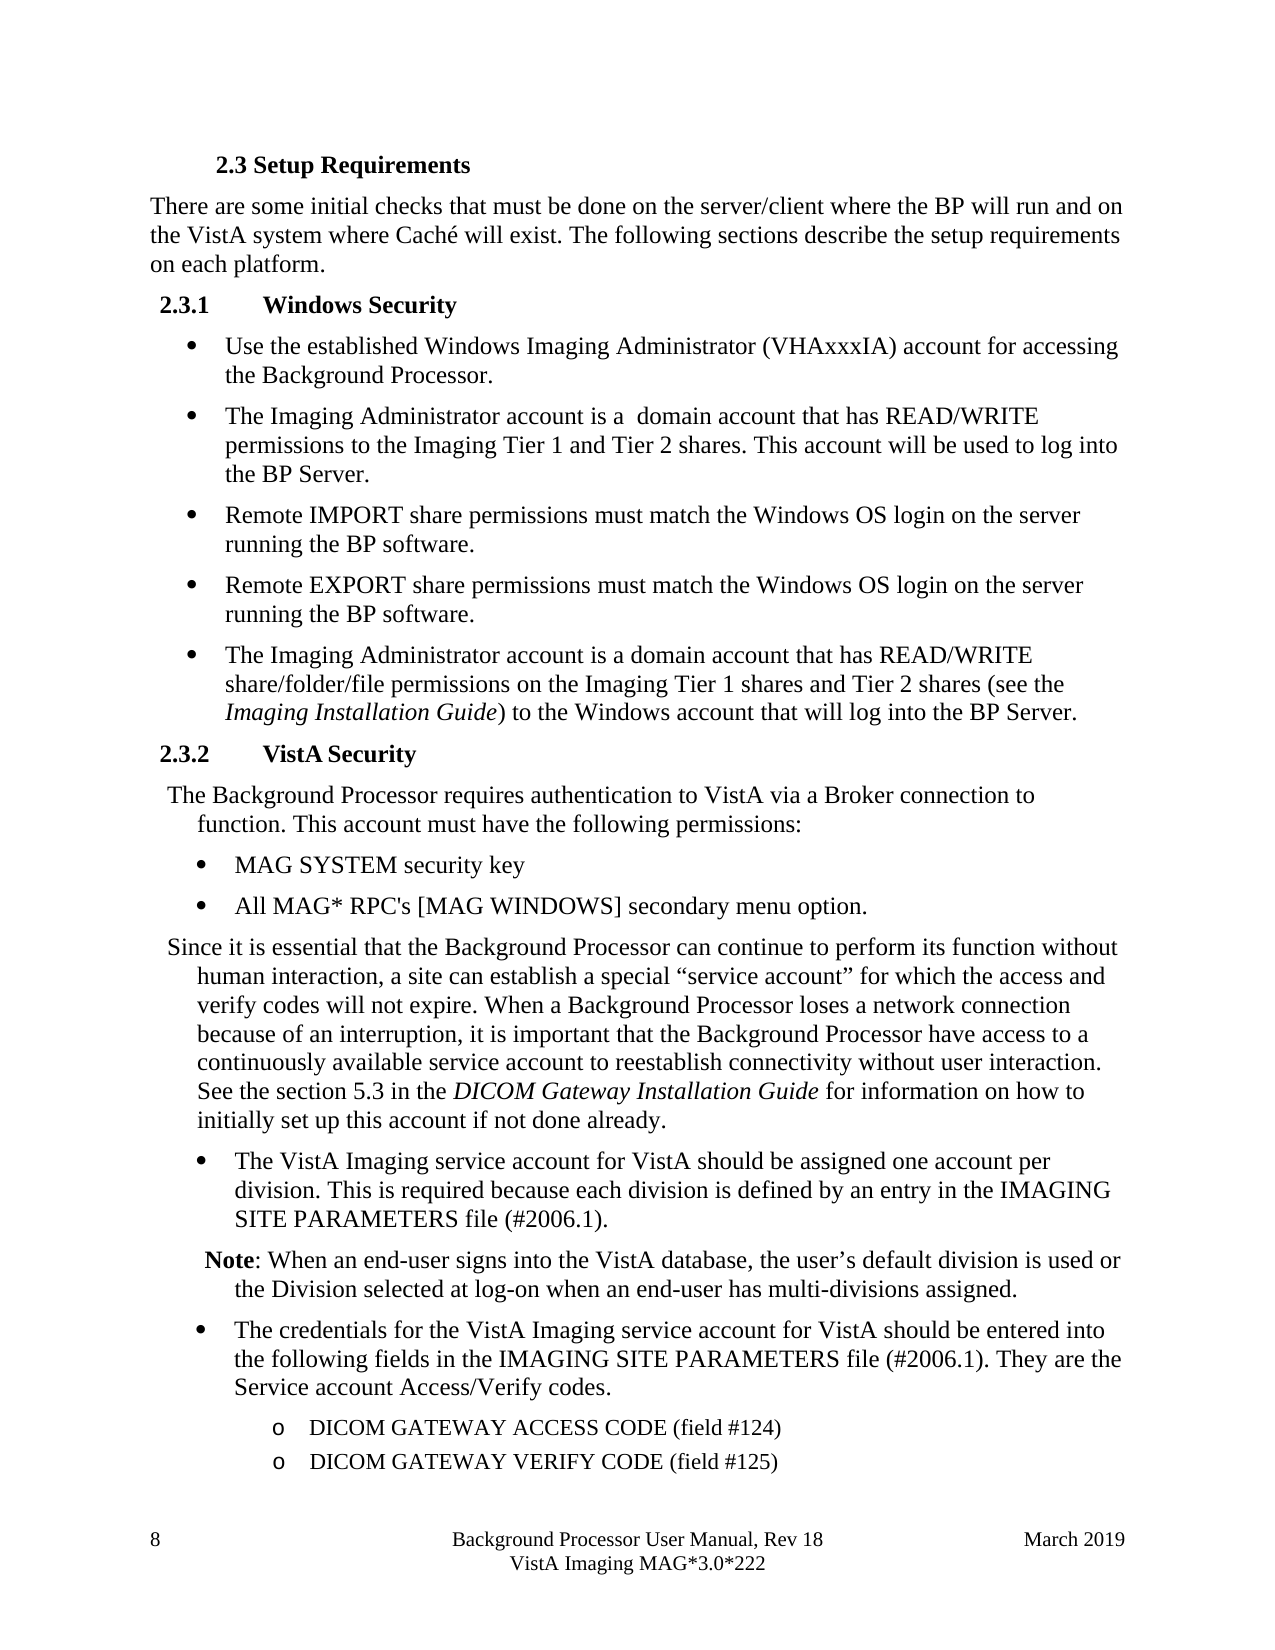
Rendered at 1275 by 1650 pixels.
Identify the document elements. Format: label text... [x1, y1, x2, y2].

subtitle VistA Security [159, 739, 1125, 767]
list The VistA Imaging service account for VistA should be assigned one account per division. This is required because each division is defined by an entry in the IMAGING SITE PARAMETERS file (#2006.1). [197, 1146, 1125, 1232]
subtitle Windows Security [159, 290, 1125, 319]
list All MAG* RPC's [MAG WINDOWS] secondary menu option. [197, 891, 1125, 920]
text There are some initial checks that must be done on the server/client where the BP will run and on the VistA system where Caché will exist. The following sections describe the setup requirements on each platform. [150, 191, 1125, 277]
list Remote EXPORT share permissions must match the Windows OS login on the server running the BP software. [187, 570, 1125, 627]
text Since it is essential that the Background Processor can continue to perform its function without human interaction, a site can establish a special “service account” for which the access and verify codes will not expire. When a Background Processor loses a network connection because of an interruption, it is important that the Background Processor have access to a continuously available service account to reestablish connectivity without user interaction. See the section 5.3 in the DICOM Gateway Installation Guide for information on how to initially set up this account if not done already. [167, 932, 1125, 1134]
text The Background Processor requires authentication to VistA via a Broker connection to function. This account must have the following permissions: [167, 780, 1125, 837]
list The Imaging Administrator account is a domain account that has READ/WRITE permissions to the Imaging Tier 1 and Tier 2 shares. This account will be used to log into the BP Server. [187, 401, 1125, 487]
list Use the established Windows Imaging Administrator (VHAxxxIA) account for accessing the Background Processor. [187, 331, 1125, 389]
list DICOM GATEWAY ACCESS CODE (field #124) [271, 1414, 1125, 1442]
list Remote IMPORT share permissions must match the Windows OS login on the server running the BP software. [187, 500, 1125, 557]
list The credentials for the VistA Imaging service account for VistA should be entered into the following fields in the IMAGING SITE PARAMETERS file (#2006.1). They are the Service account Access/Verify codes. [196, 1315, 1125, 1401]
subtitle Setup Requirements [216, 150, 1125, 179]
list The Imaging Administrator account is a domain account that has READ/WRITE share/folder/file permissions on the Imaging Tier 1 shares and Tier 2 shares (see the Imaging Installation Guide) to the Windows account that will log into the BP Server. [187, 640, 1125, 726]
list MAG SYSTEM security key [197, 850, 1125, 879]
list DICOM GATEWAY VERIFY CODE (field #125) [272, 1448, 1125, 1476]
text Note: When an end-user signs into the VistA database, the user’s default division is used or the Division selected at log-on when an end-user has multi-divisions assigned. [204, 1245, 1125, 1302]
